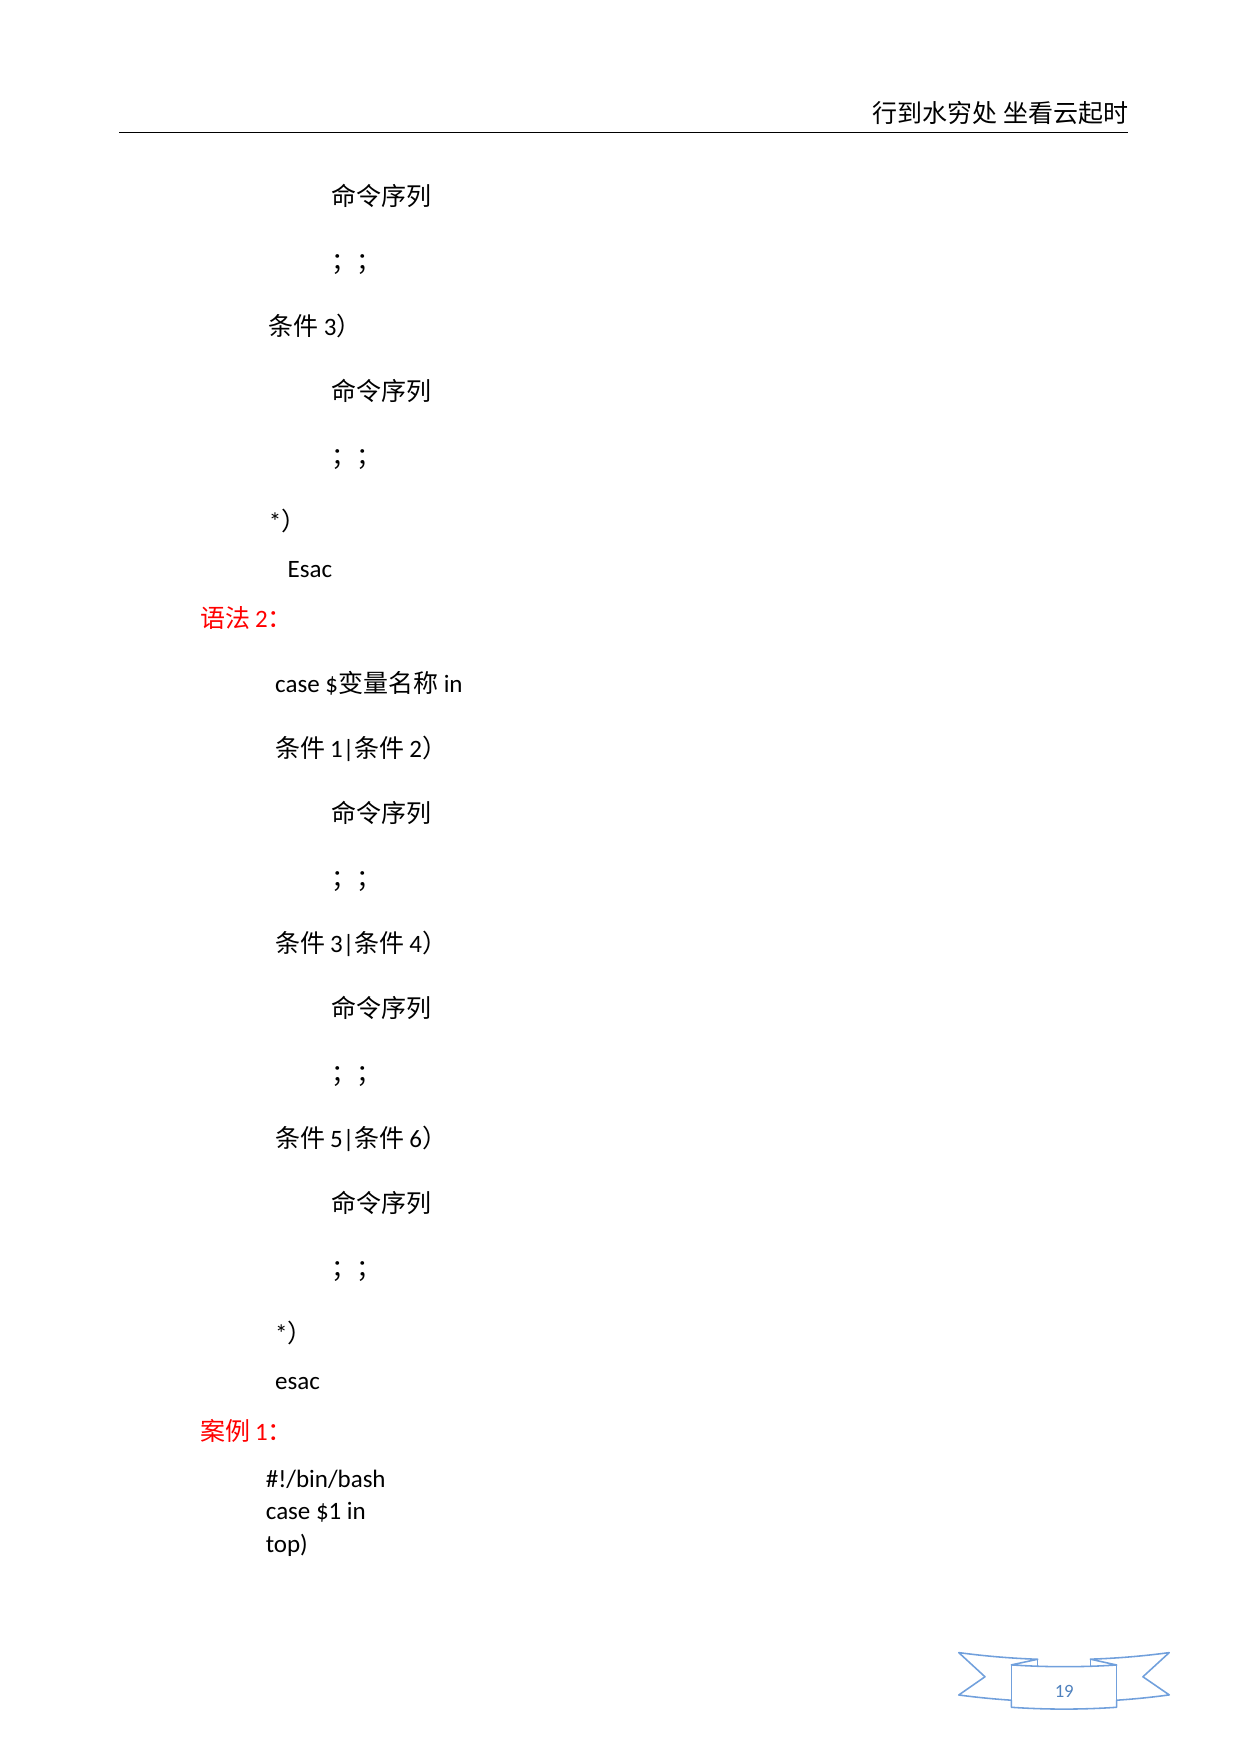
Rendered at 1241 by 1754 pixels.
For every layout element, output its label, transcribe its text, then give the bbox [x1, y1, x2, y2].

text 命令序列 [269, 357, 1128, 422]
text 命令序列 [269, 974, 1128, 1039]
text 命令序列 [269, 1169, 1128, 1234]
text ；； [269, 1234, 1128, 1299]
text 案例1： [119, 1397, 1128, 1462]
text 条件3） [269, 292, 1128, 357]
text #!/bin/bash [266, 1462, 1128, 1494]
text ；； [269, 227, 1128, 292]
text Esac [269, 552, 1128, 584]
text 条件3|条件4） [269, 909, 1128, 974]
text *） [269, 487, 1128, 552]
text 条件1|条件2） [269, 714, 1128, 779]
text case $1 in [266, 1494, 1128, 1527]
text *） [269, 1299, 1128, 1364]
text 命令序列 [269, 779, 1128, 844]
text ；； [269, 422, 1128, 487]
text case $变量名称 in [269, 649, 1128, 714]
text ；； [269, 1039, 1128, 1104]
text ；； [269, 844, 1128, 909]
text top) [266, 1527, 1128, 1559]
text 命令序列 [269, 162, 1128, 227]
text esac [269, 1364, 1128, 1397]
text 条件5|条件6） [269, 1104, 1128, 1169]
text 语法2： [119, 584, 1128, 649]
